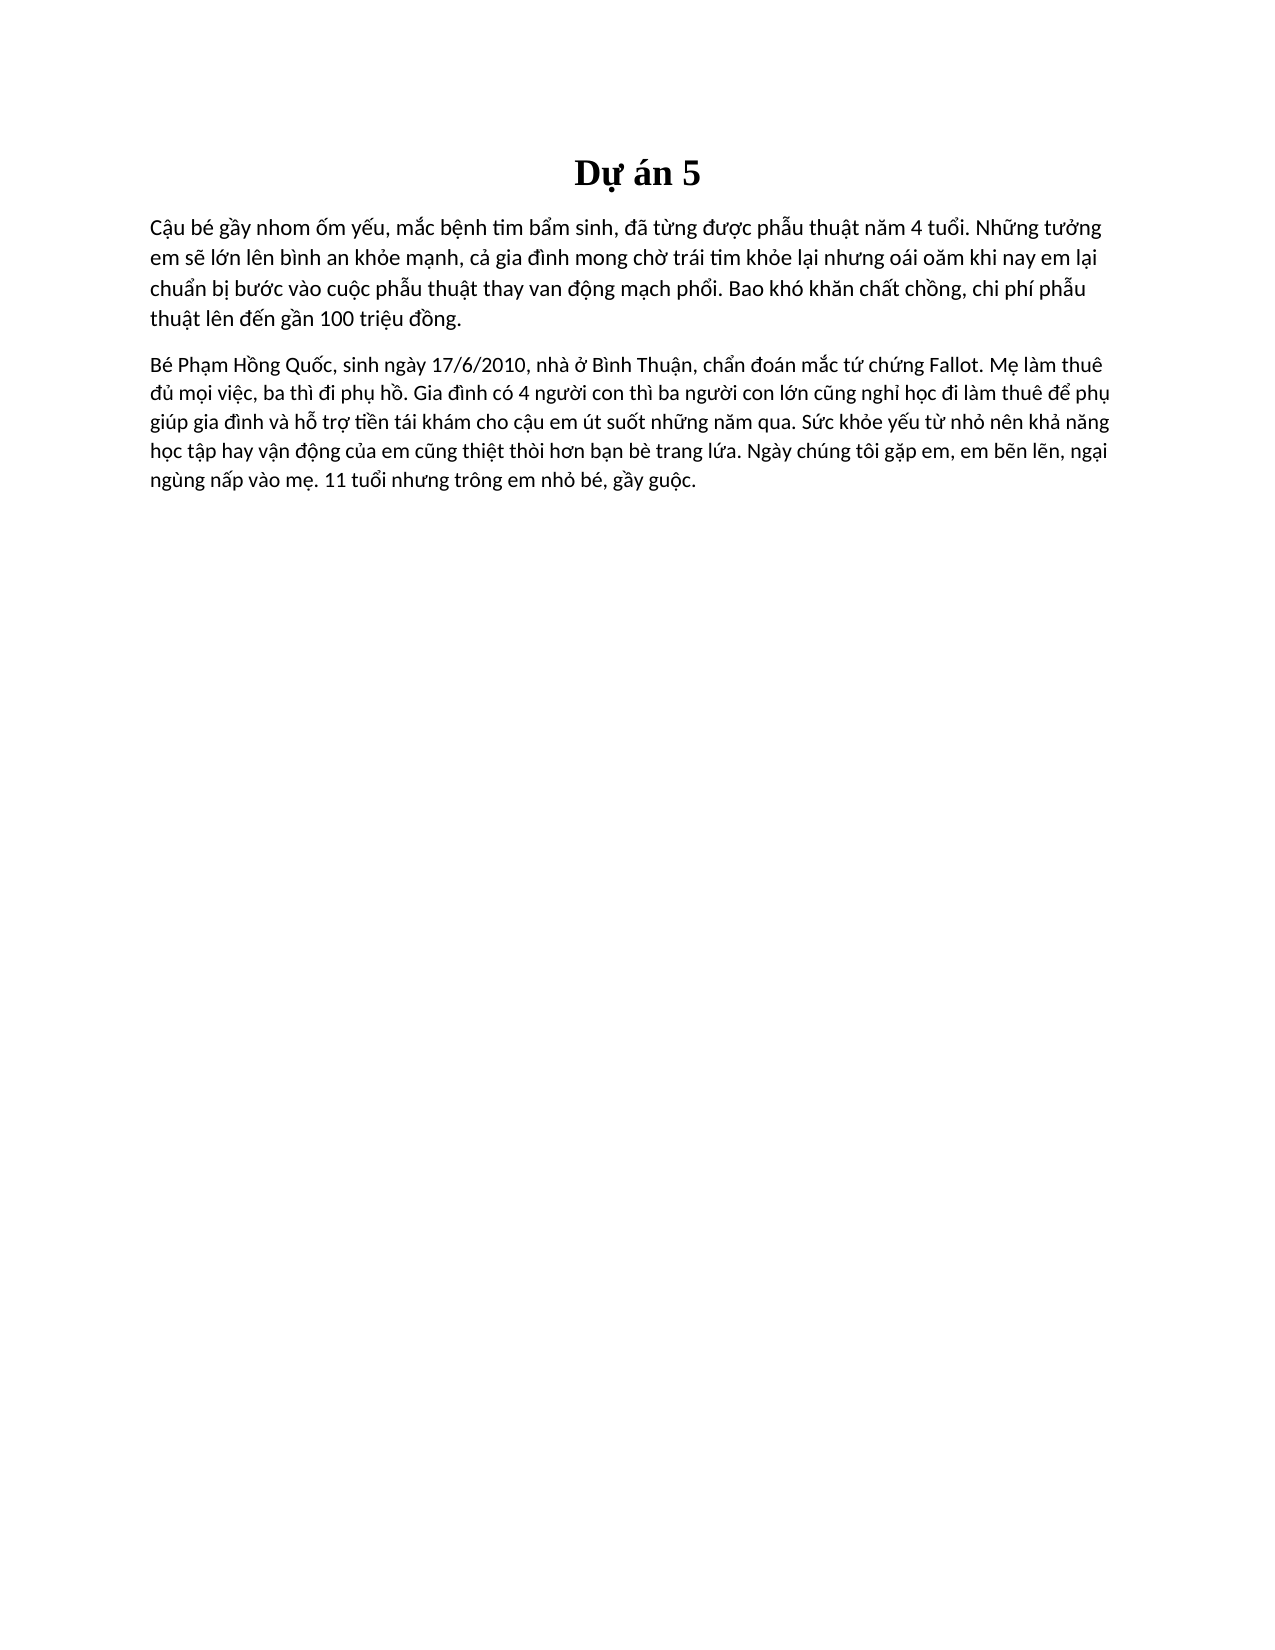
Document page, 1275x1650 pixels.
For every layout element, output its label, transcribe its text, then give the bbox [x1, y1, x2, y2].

text Dự án 5 [150, 150, 1125, 193]
text Bé Phạm Hồng Quốc, sinh ngày 17/6/2010, nhà ở Bình Thuận, chẩn đoán mắc tứ chứng Fallot. Mẹ làm thuê đủ mọi việc, ba thì đi phụ hồ. Gia đình có 4 người con thì ba người con lớn cũng nghỉ học đi làm thuê để phụ giúp gia đình và hỗ trợ tiền tái khám cho cậu em út suốt những năm qua. Sức khỏe yếu từ nhỏ nên khả năng học tập hay vận động của em cũng thiệt thòi hơn bạn bè trang lứa. Ngày chúng tôi gặp em, em bẽn lẽn, ngại ngùng nấp vào mẹ. 11 tuổi nhưng trông em nhỏ bé, gầy guộc. [150, 351, 1125, 492]
text Cậu bé gầy nhom ốm yếu, mắc bệnh tim bẩm sinh, đã từng được phẫu thuật năm 4 tuổi. Những tưởng em sẽ lớn lên bình an khỏe mạnh, cả gia đình mong chờ trái tim khỏe lại nhưng oái oăm khi nay em lại chuẩn bị bước vào cuộc phẫu thuật thay van động mạch phổi. Bao khó khăn chất chồng, chi phí phẫu thuật lên đến gần 100 triệu đồng. [150, 213, 1125, 332]
